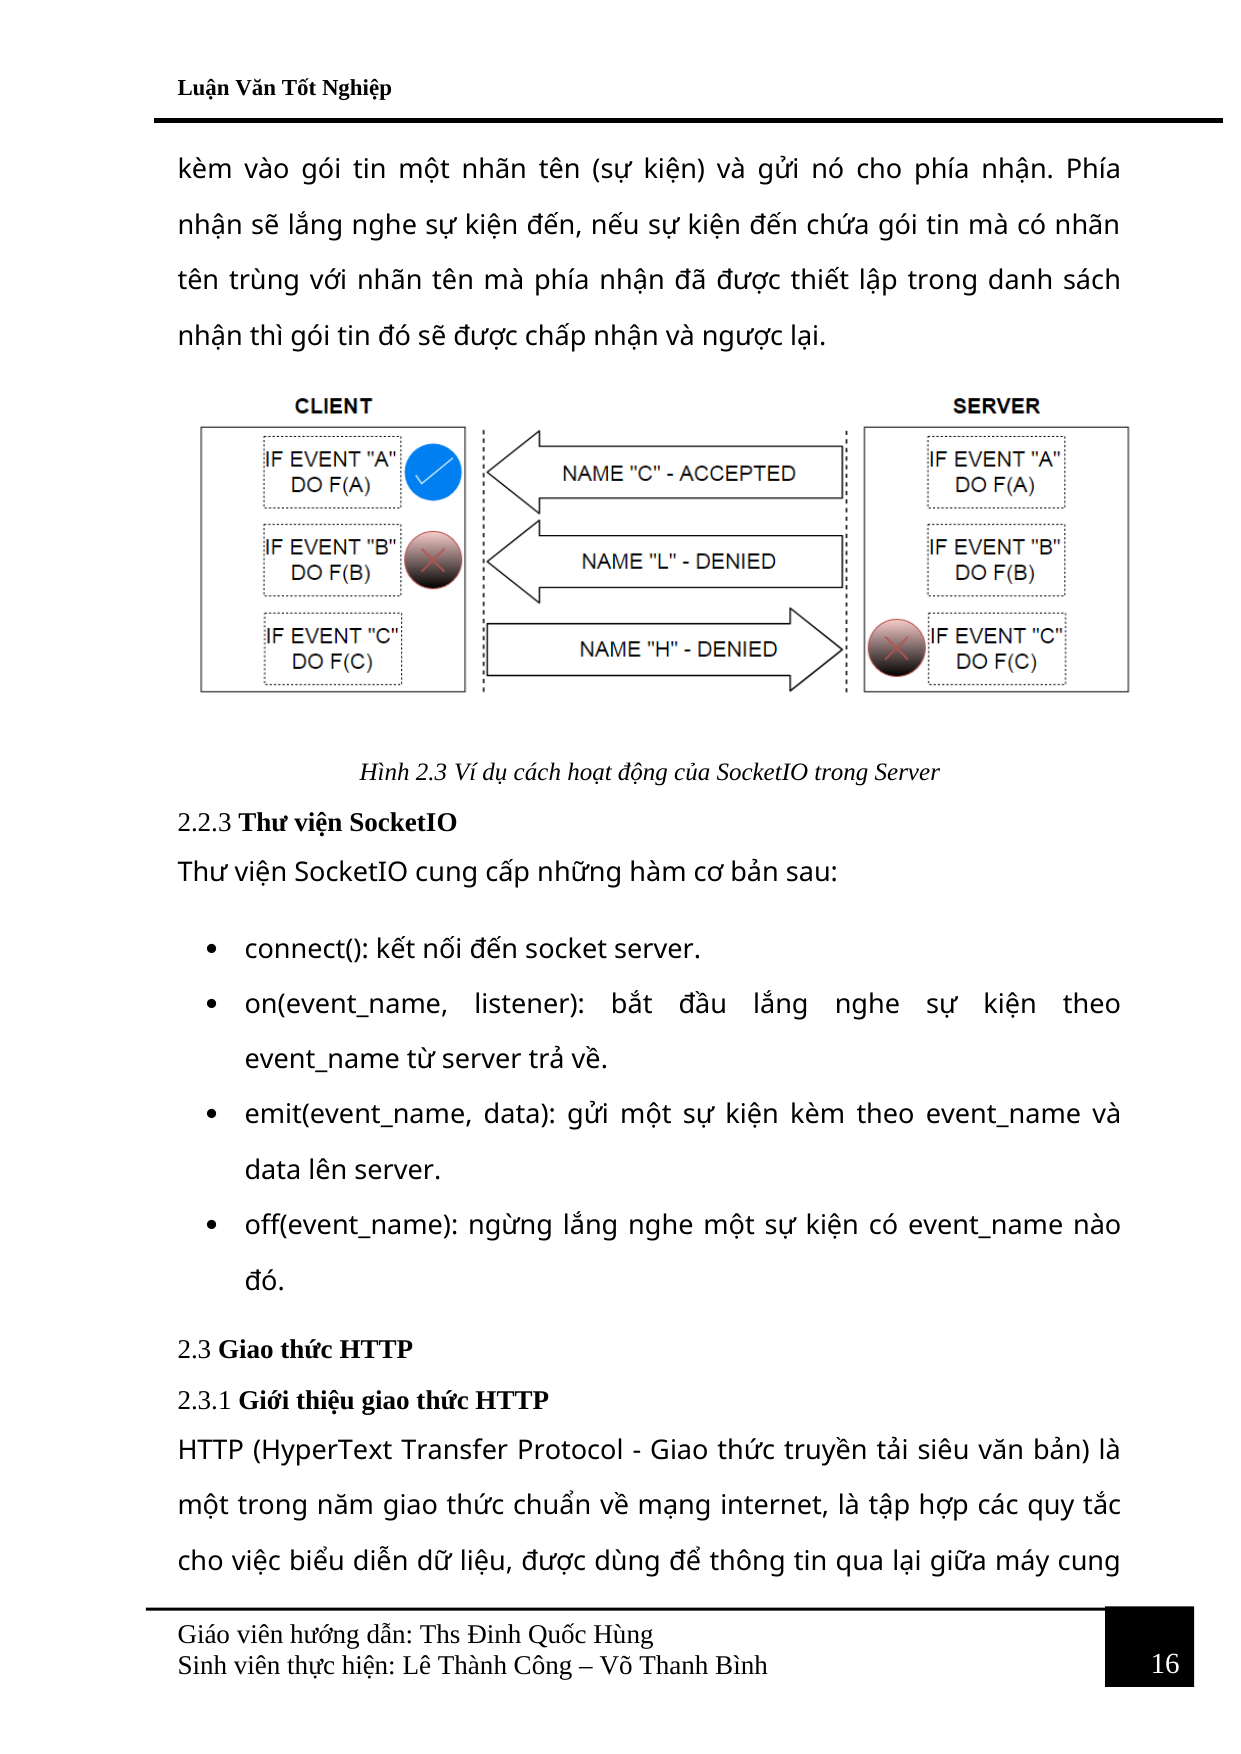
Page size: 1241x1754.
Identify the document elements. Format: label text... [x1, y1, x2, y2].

picture [177, 392, 1153, 722]
list connect(): kết nối đến socket server. [207, 929, 1122, 966]
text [177, 150, 1122, 353]
subtitle Thư viện SocketIO [177, 806, 1122, 837]
list off(event_name): ngừng lắng nghe một sự kiện có event_name nào đó. [207, 1206, 1122, 1298]
list on(event_name, listener): bắt đầu lắng nghe sự kiện theo event_name từ server trả về. [207, 984, 1122, 1077]
list emit(event_name, data): gửi một sự kiện kèm theo event_name và data lên server. [207, 1095, 1122, 1187]
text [177, 1430, 1122, 1578]
subtitle Giao thức HTTP [177, 1333, 1122, 1364]
text Thư viện SocketIO cung cấp những hàm cơ bản sau: [177, 853, 1122, 890]
subtitle Giới thiệu giao thức HTTP [177, 1384, 1122, 1415]
